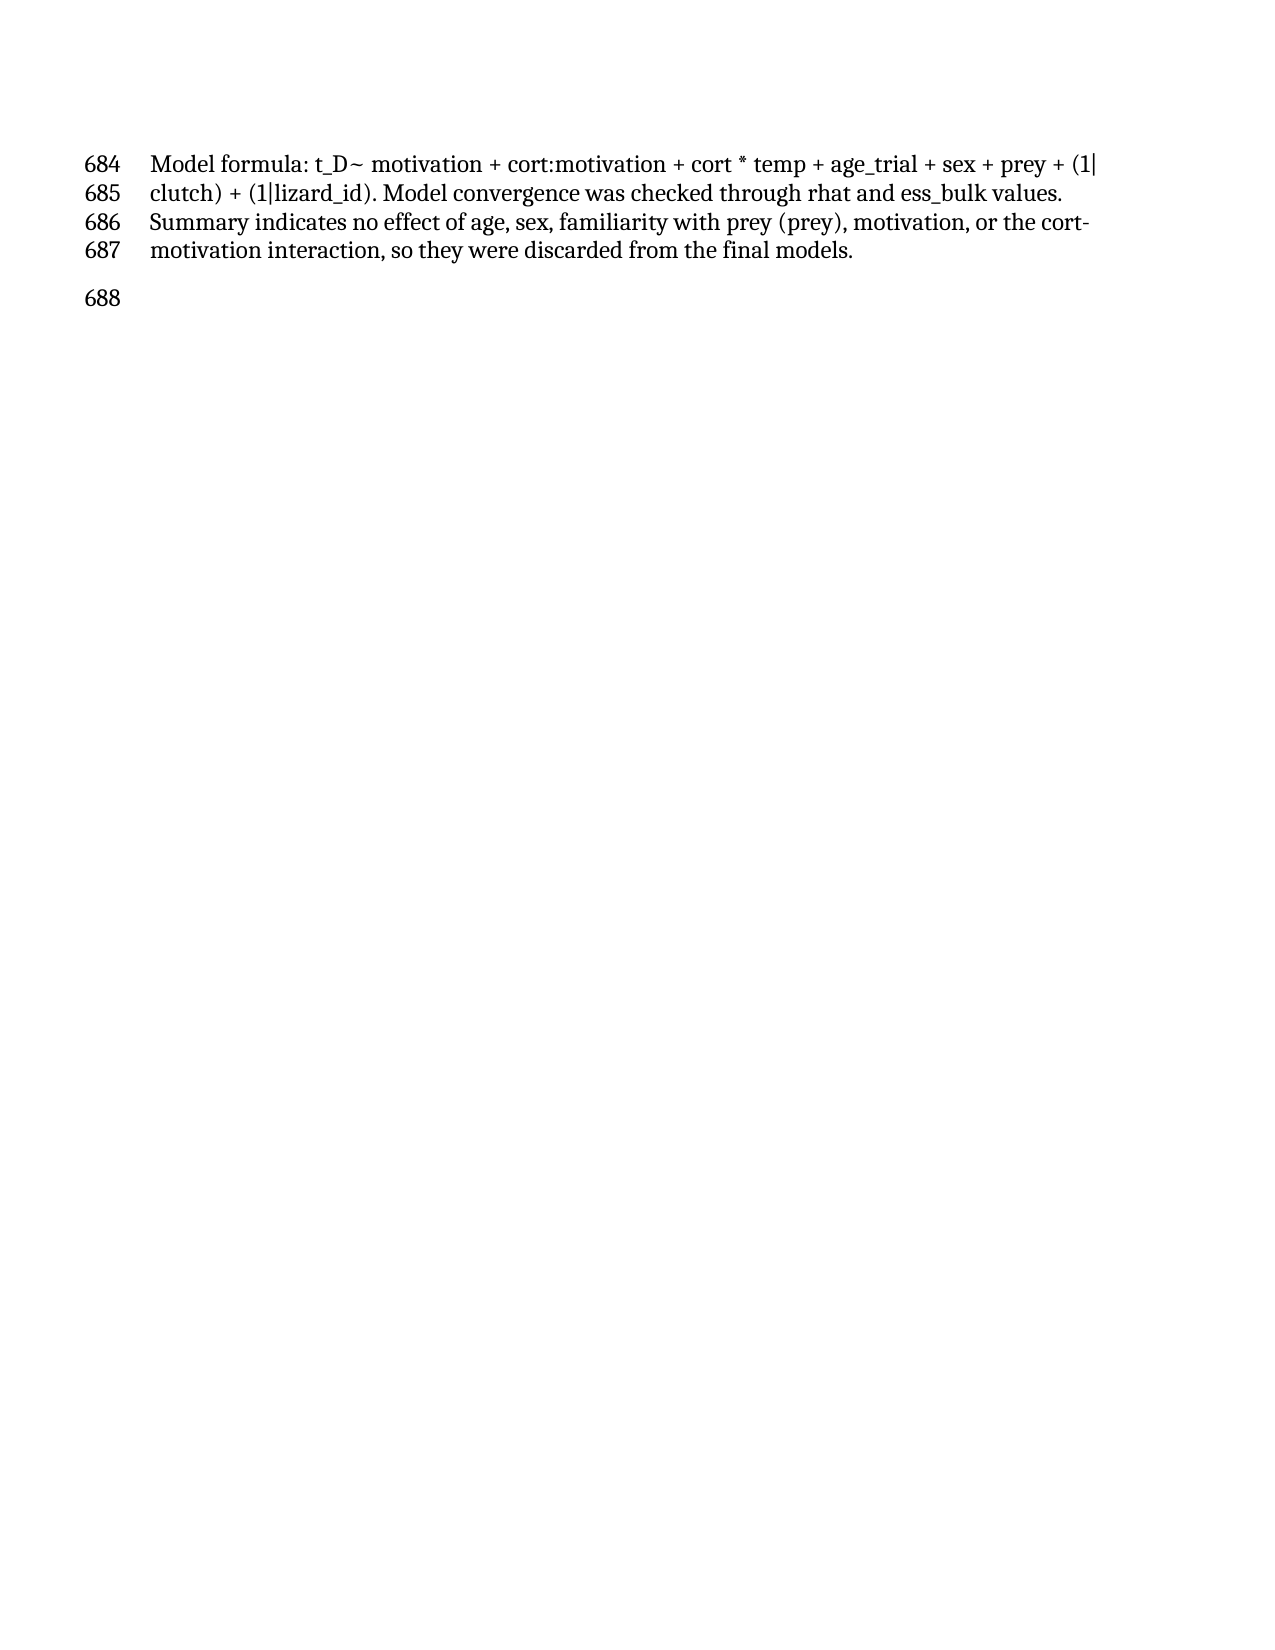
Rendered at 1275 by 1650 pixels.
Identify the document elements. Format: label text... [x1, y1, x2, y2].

text Model formula: t_D~ motivation + cort:motivation + cort * temp + age_trial + sex + prey + (1|clutch) + (1|lizard_id). Model convergence was checked through rhat and ess_bulk values. Summary indicates no effect of age, sex, familiarity with prey (prey), motivation, or the cort-motivation interaction, so they were discarded from the final models. [150, 150, 1125, 265]
